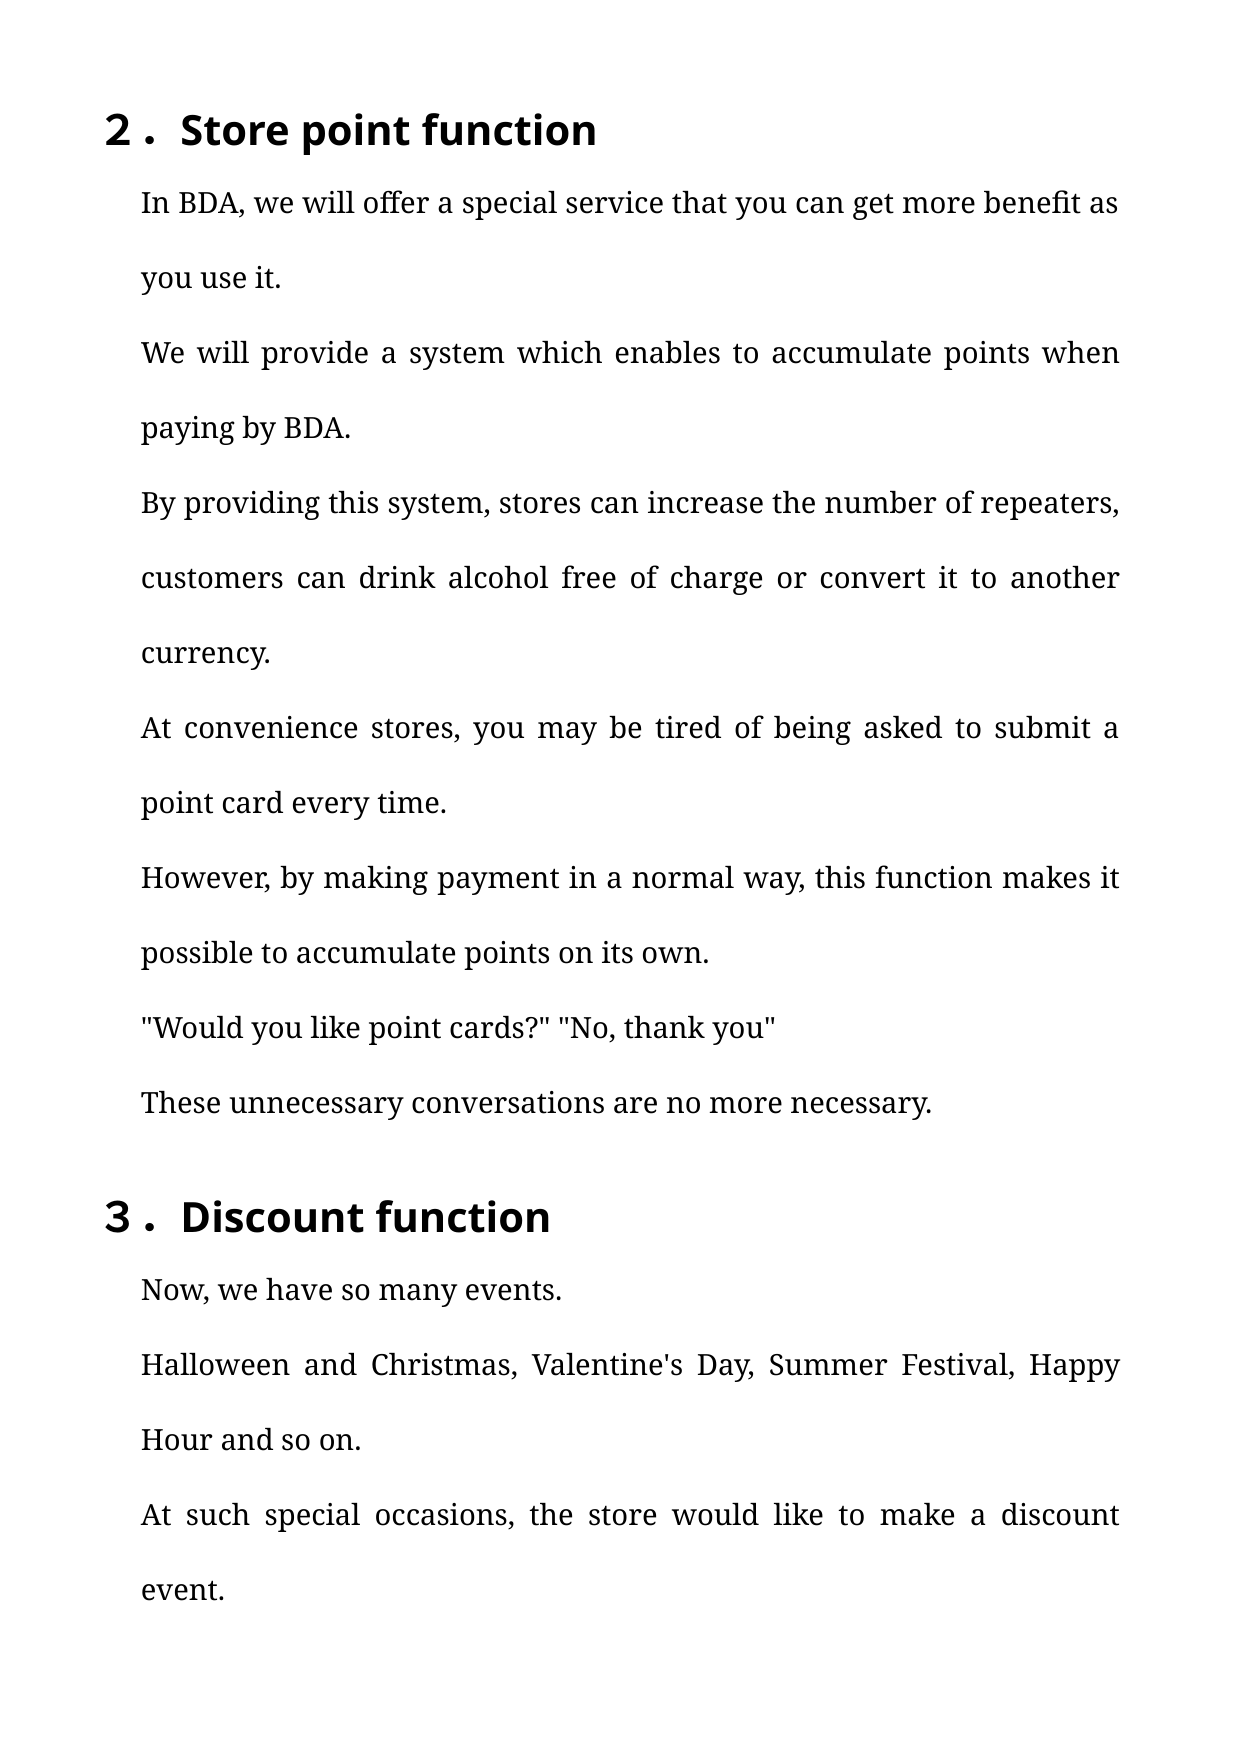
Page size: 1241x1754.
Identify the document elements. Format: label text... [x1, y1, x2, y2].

text However, by making payment in a normal way, this function makes it possible to accumulate points on its own. [141, 839, 1121, 989]
text At such special occasions, the store would like to make a discount event. [141, 1477, 1121, 1627]
text Halloween and Christmas, Valentine's Day, Summer Festival, Happy Hour and so on. [141, 1327, 1121, 1477]
text "Would you like point cards?" "No, thank you" [141, 989, 1121, 1064]
text Now, we have so many events. [141, 1252, 1121, 1327]
text ２．Store point function [97, 89, 1165, 164]
text ３．Discount function [97, 1177, 1165, 1252]
text We will provide a system which enables to accumulate points when paying by BDA. [141, 314, 1121, 464]
text By providing this system, stores can increase the number of repeaters, customers can drink alcohol free of charge or convert it to another currency. [141, 464, 1121, 689]
text These unnecessary conversations are no more necessary. [141, 1064, 1121, 1139]
text At convenience stores, you may be tired of being asked to submit a point card every time. [141, 689, 1121, 839]
text In BDA, we will offer a special service that you can get more benefit as you use it. [141, 164, 1121, 314]
